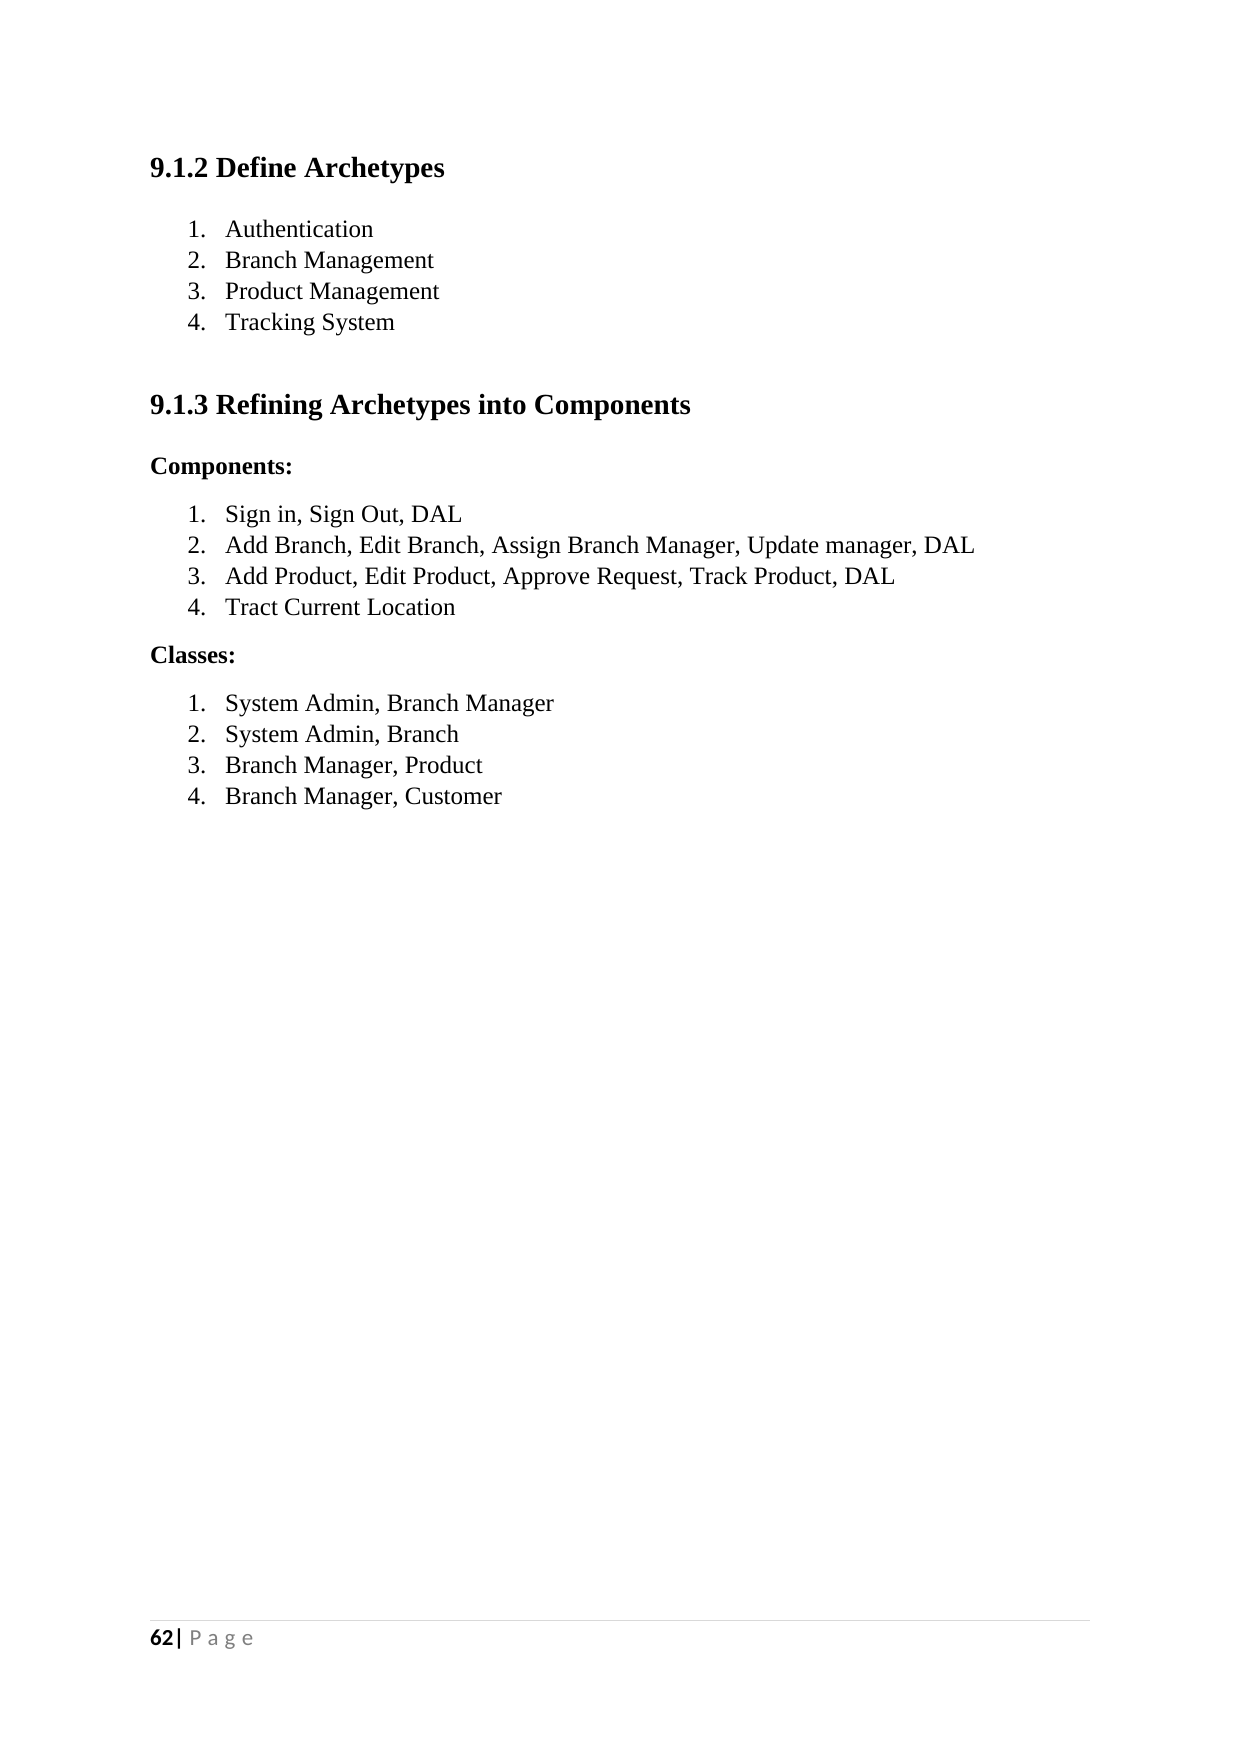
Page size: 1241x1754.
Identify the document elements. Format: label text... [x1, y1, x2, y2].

text Classes: [150, 640, 1090, 669]
list System Admin, Branch Manager [187, 688, 1090, 716]
list Branch Manager, Product [187, 750, 1090, 778]
list Tracking System [187, 307, 1090, 336]
subtitle 9.1.3 Refining Archetypes into Components [150, 387, 1090, 421]
text Components: [150, 451, 1090, 480]
list Product Management [187, 276, 1090, 305]
subtitle 9.1.2 Define Archetypes [150, 150, 1090, 183]
list Sign in, Sign Out, DAL [187, 499, 1090, 528]
list Branch Management [187, 245, 1090, 274]
list Add Branch, Edit Branch, Assign Branch Manager, Update manager, DAL [187, 530, 1090, 559]
list Authentication [187, 214, 1090, 243]
list System Admin, Branch [187, 719, 1090, 747]
list Add Product, Edit Product, Approve Request, Track Product, DAL [187, 561, 1090, 590]
list Branch Manager, Customer [187, 781, 1090, 809]
list Tract Current Location [187, 592, 1090, 621]
